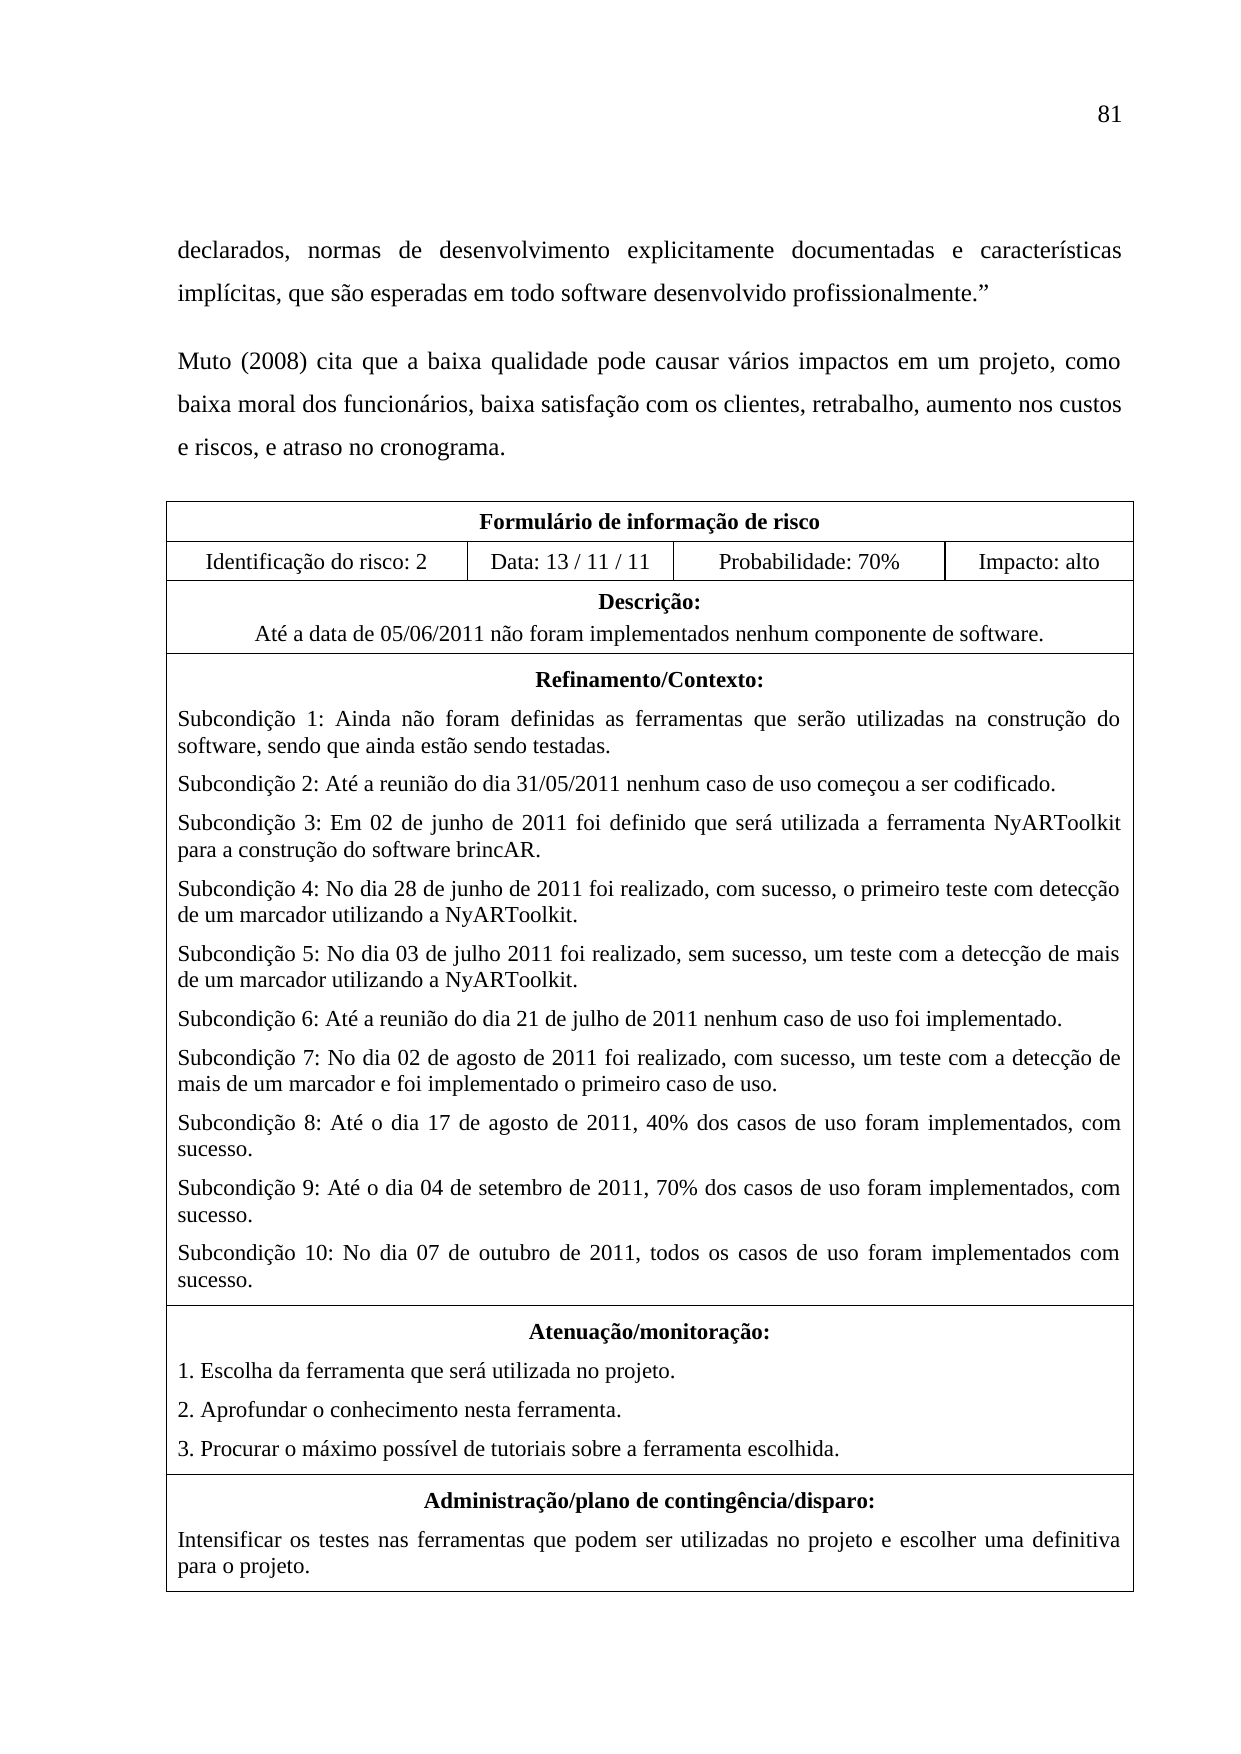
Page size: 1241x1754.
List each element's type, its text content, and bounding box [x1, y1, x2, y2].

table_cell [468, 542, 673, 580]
text Muto cita que a baixa qualidade pode causar vários impactos em um projeto, como baixa moral dos funcionários, baixa satisfação com os clientes, retrabalho, aumento nos custos e riscos, e atraso no cronograma. [177, 346, 1122, 461]
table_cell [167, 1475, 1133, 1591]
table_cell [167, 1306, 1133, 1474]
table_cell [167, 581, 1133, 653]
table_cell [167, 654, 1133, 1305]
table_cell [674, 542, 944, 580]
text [177, 235, 1122, 307]
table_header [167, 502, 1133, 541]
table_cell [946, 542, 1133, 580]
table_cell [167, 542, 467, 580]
